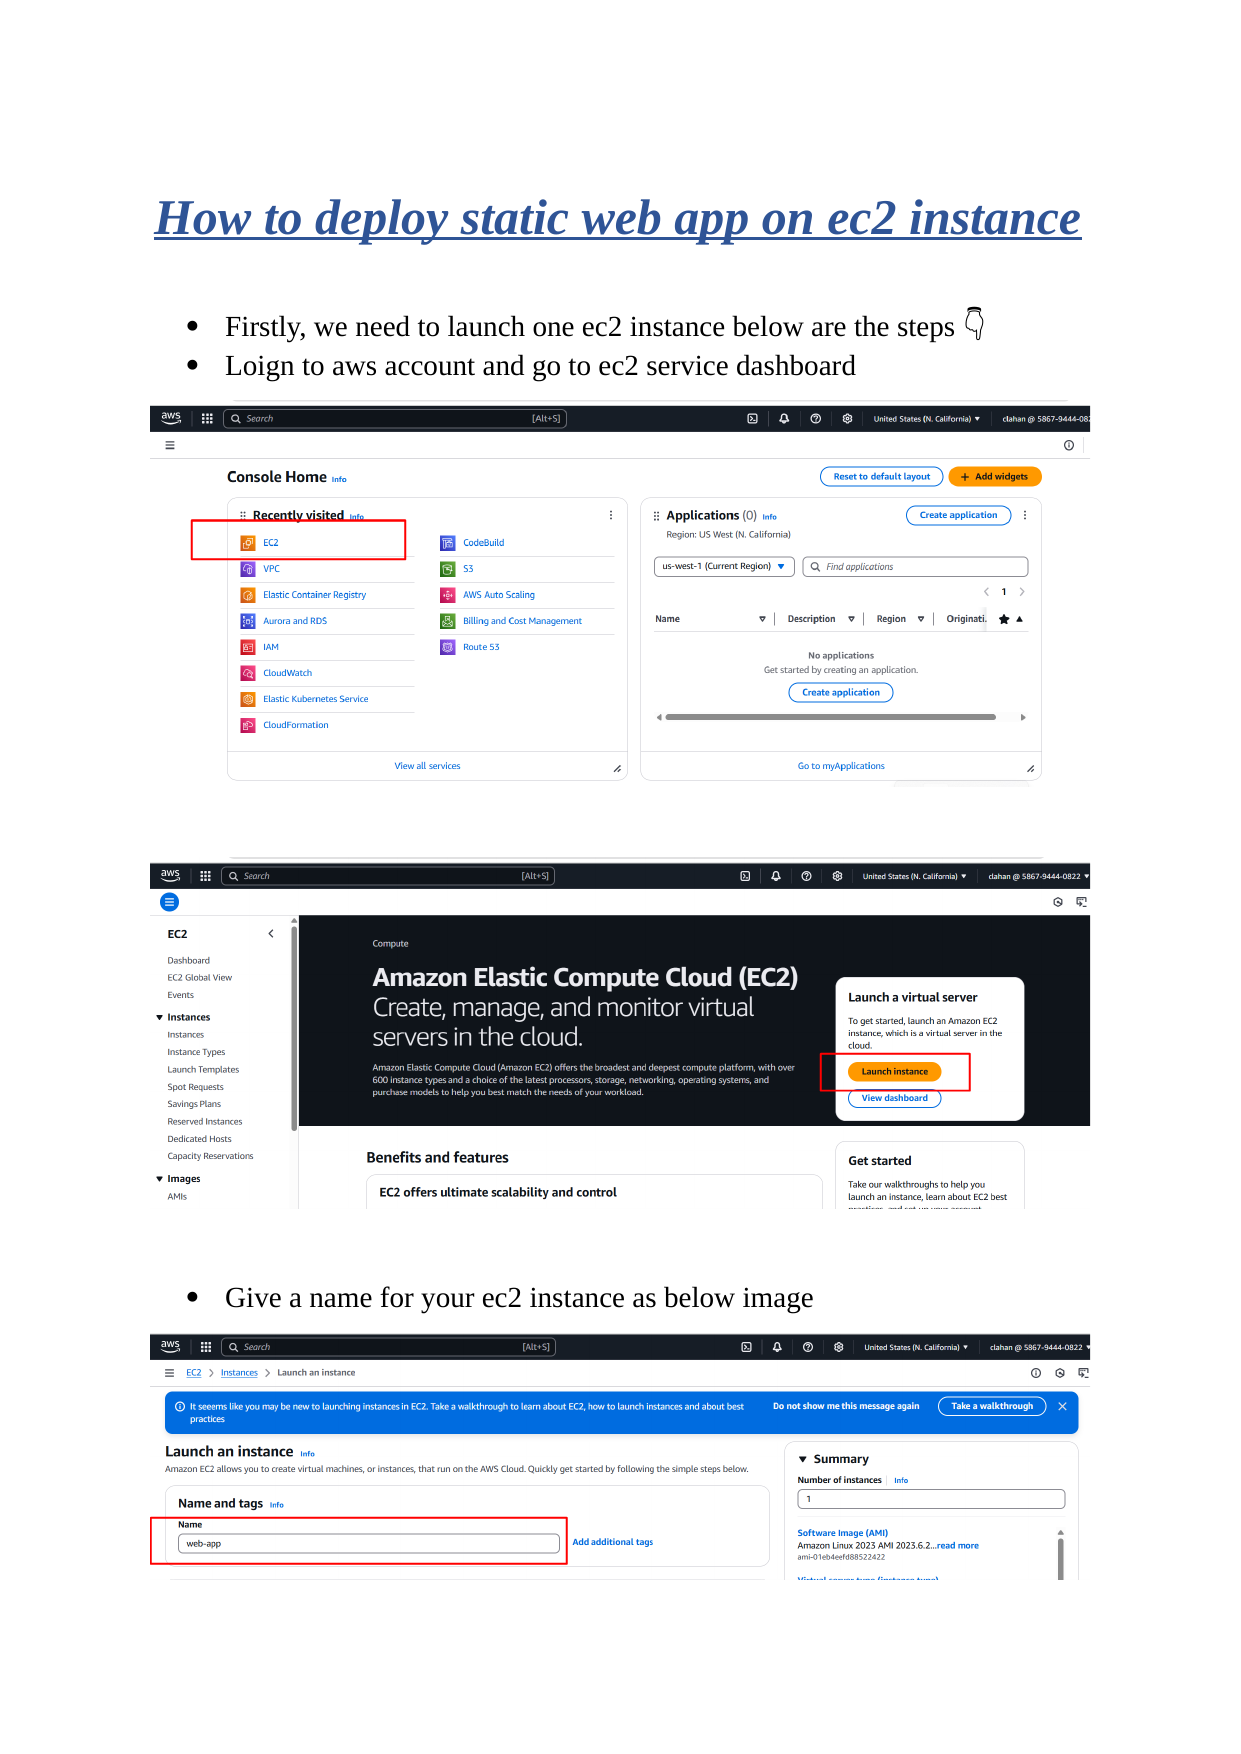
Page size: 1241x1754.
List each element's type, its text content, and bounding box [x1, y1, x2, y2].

picture [150, 400, 1091, 787]
subtitle How to deploy static web app on ec2 instance [150, 187, 1090, 245]
list Give a name for your ec2 instance as below image [187, 1281, 1090, 1314]
list Firstly, we need to launch one ec2 instance below are the steps [187, 305, 1090, 344]
picture [150, 857, 1091, 1209]
list Loign to aws account and go to ec2 service dashboard [187, 348, 1090, 381]
picture [150, 1333, 1091, 1580]
